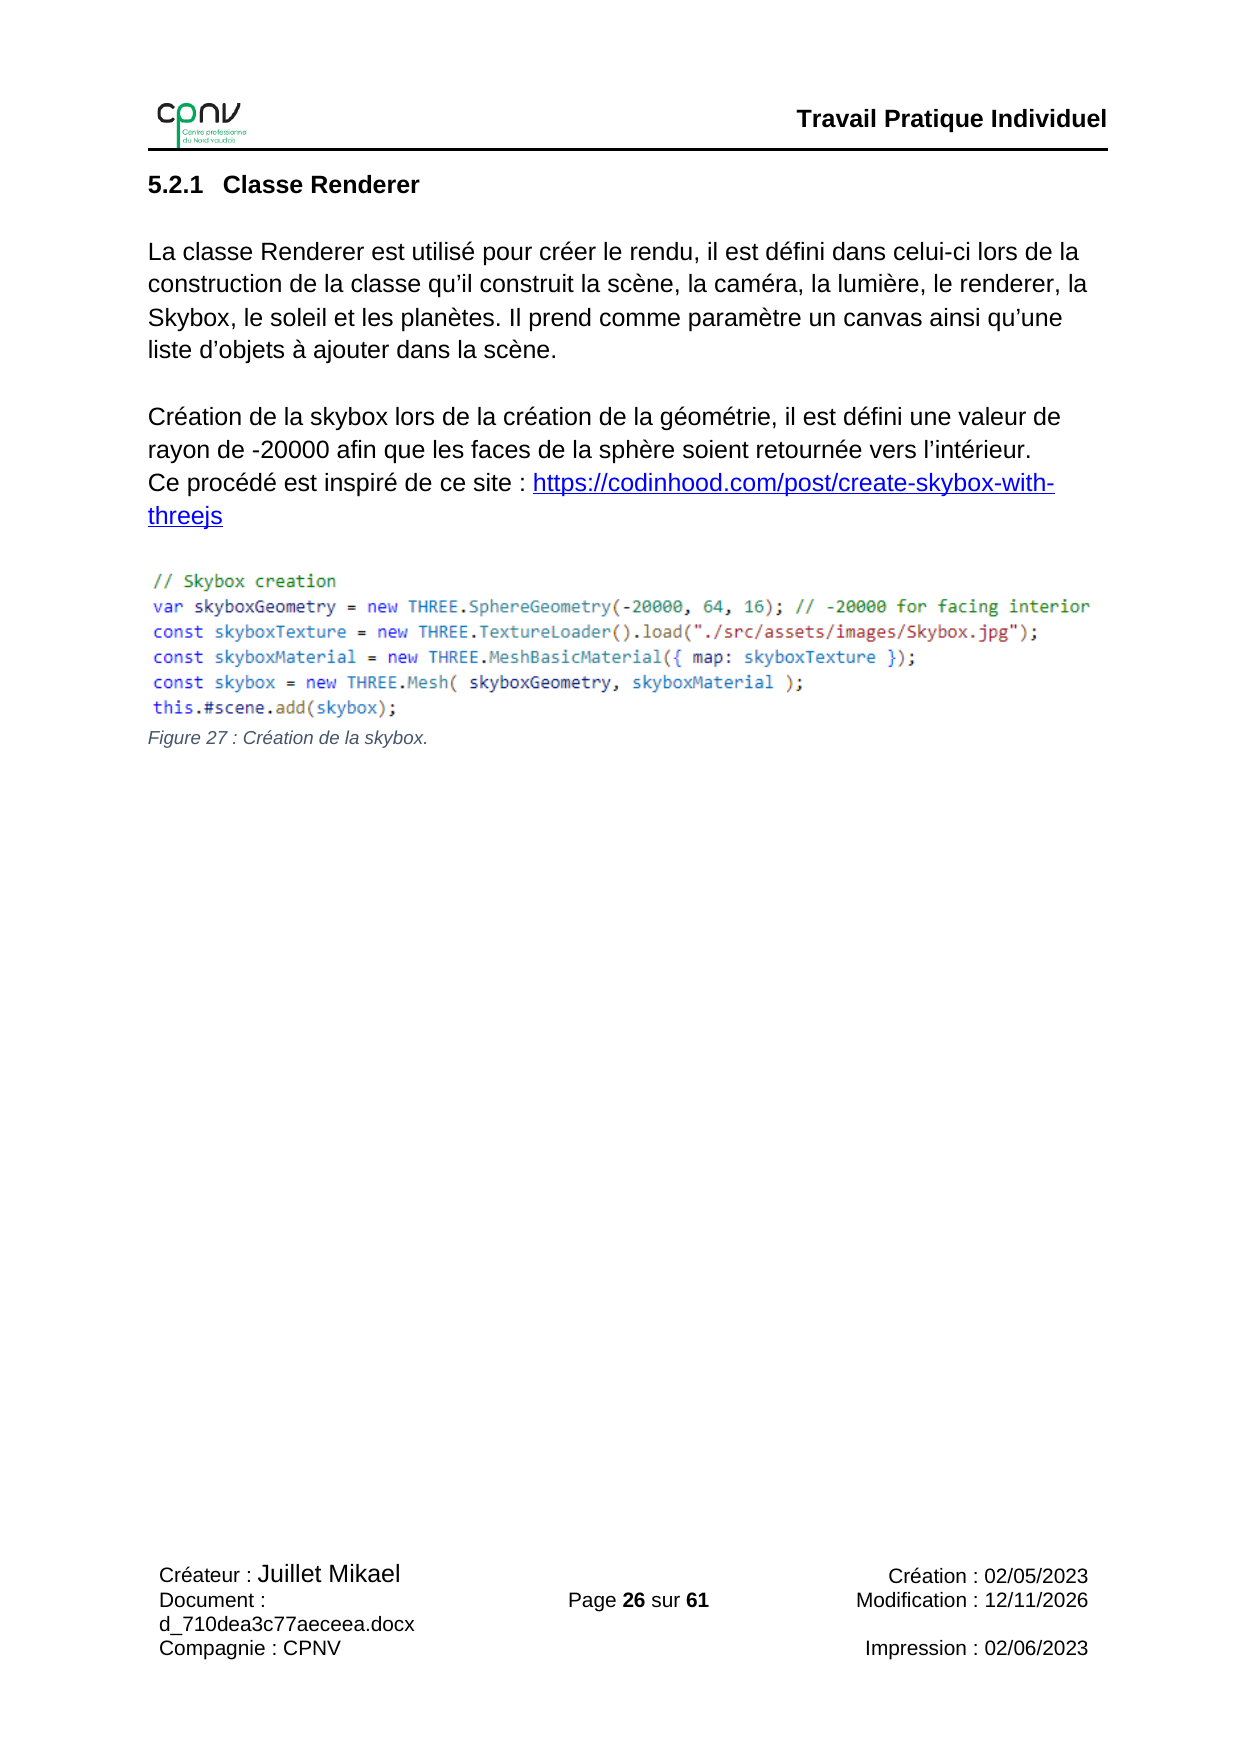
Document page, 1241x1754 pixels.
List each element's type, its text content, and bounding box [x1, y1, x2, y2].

text La classe Renderer est utilisé pour créer le rendu, il est défini dans celui-ci lors de la construction de la classe qu’il construit la scène, la caméra, la lumière, le renderer, la Skybox, le soleil et les planètes. Il prend comme paramètre un canvas ainsi qu’une liste d’objets à ajouter dans la scène. [148, 236, 1092, 364]
picture [147, 566, 1093, 723]
subtitle Classe Renderer [148, 170, 1092, 199]
text Création de la skybox lors de la création de la géométrie, il est défini une valeur de rayon de -20000 afin que les faces de la sphère soient retournée vers l’intérieur. [148, 402, 1092, 463]
text Figure 27 : Création de la skybox. [148, 727, 1092, 748]
text Ce procédé est inspiré de ce site : https://codinhood.com/post/create-skybox-with-threejs [148, 468, 1092, 529]
picture [157, 103, 247, 148]
